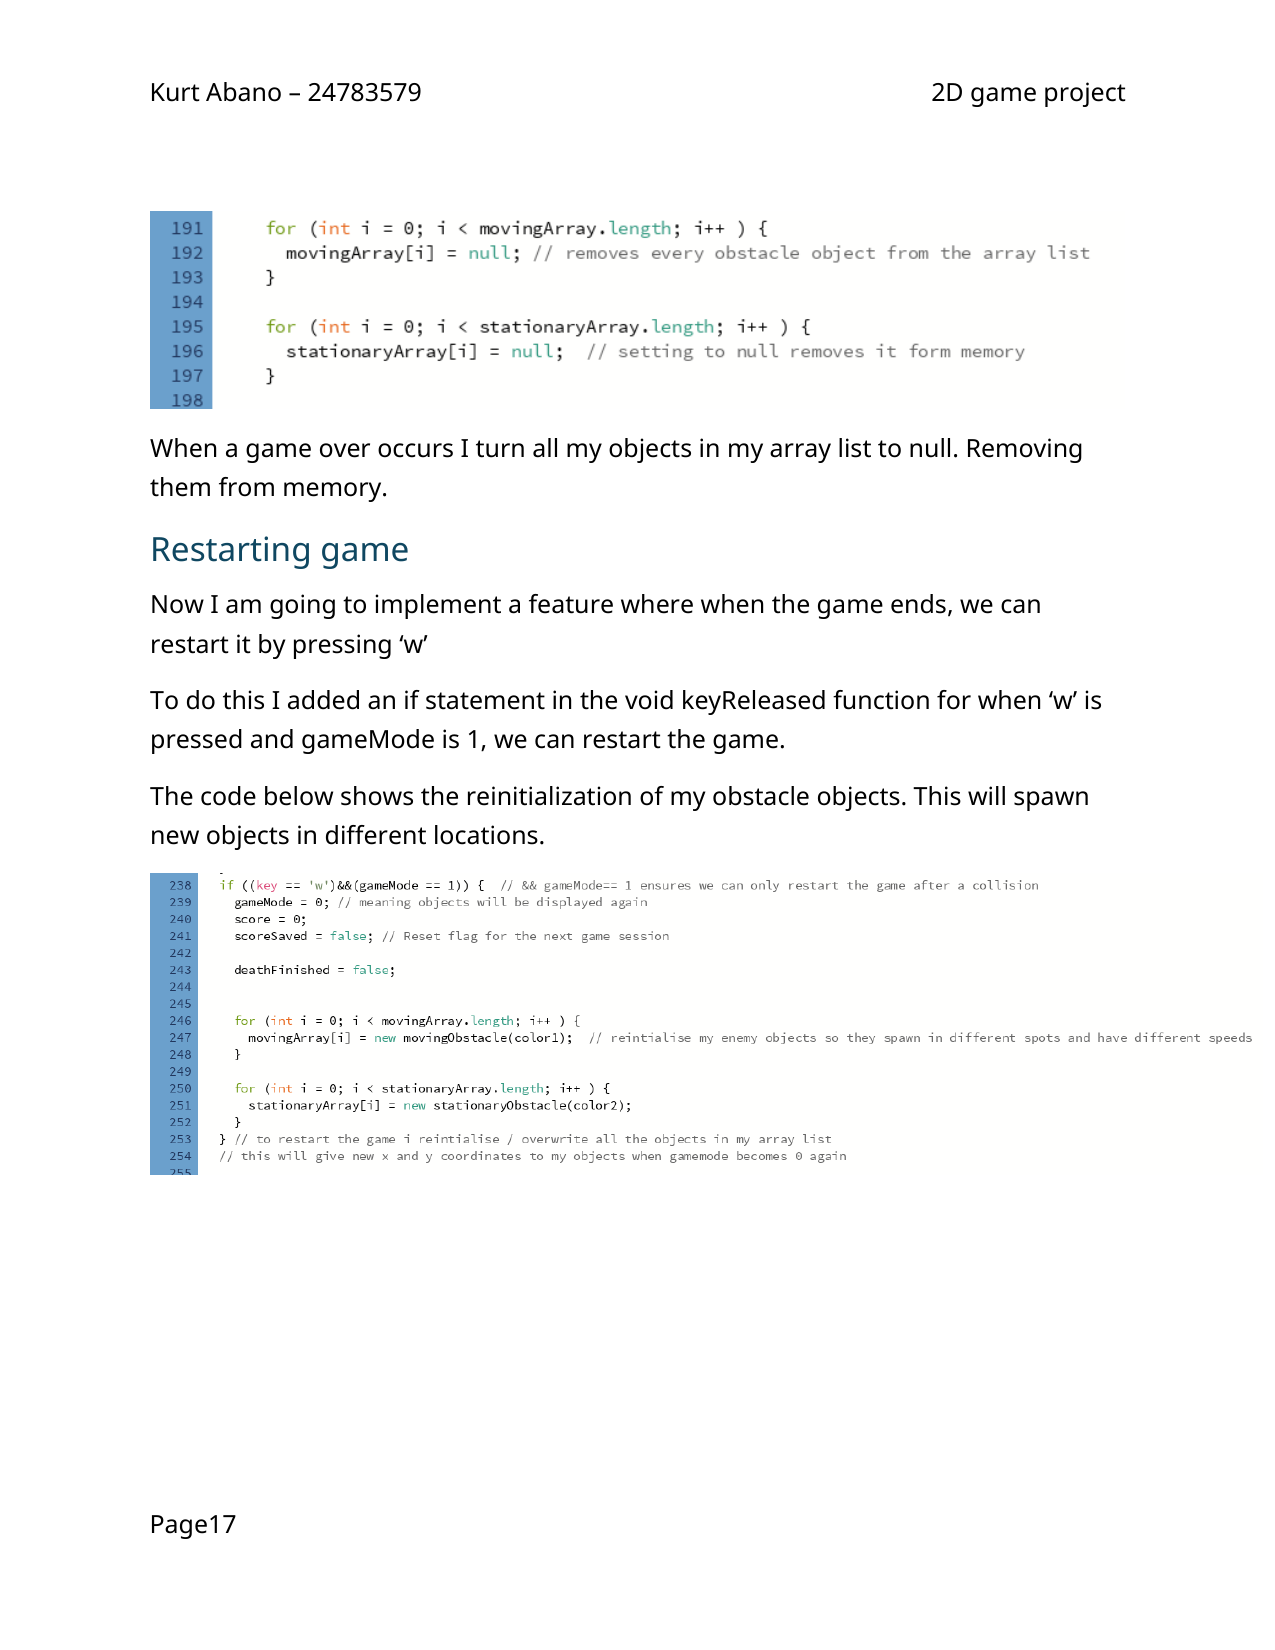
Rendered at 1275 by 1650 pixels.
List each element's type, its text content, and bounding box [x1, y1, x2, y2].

subtitle Restarting game [150, 526, 1125, 571]
picture [150, 211, 1125, 409]
picture [150, 873, 1263, 1175]
text The code below shows the reinitialization of my obstacle objects. This will spawn new objects in different locations. [150, 778, 1125, 852]
text Now I am going to implement a feature where when the game ends, we can restart it by pressing ‘w’ [150, 587, 1125, 660]
text To do this I added an if statement in the void keyReleased function for when ‘w’ is pressed and gameMode is 1, we can restart the game. [150, 682, 1125, 756]
text When a game over occurs I turn all my objects in my array list to null. Removing them from memory. [150, 430, 1125, 504]
